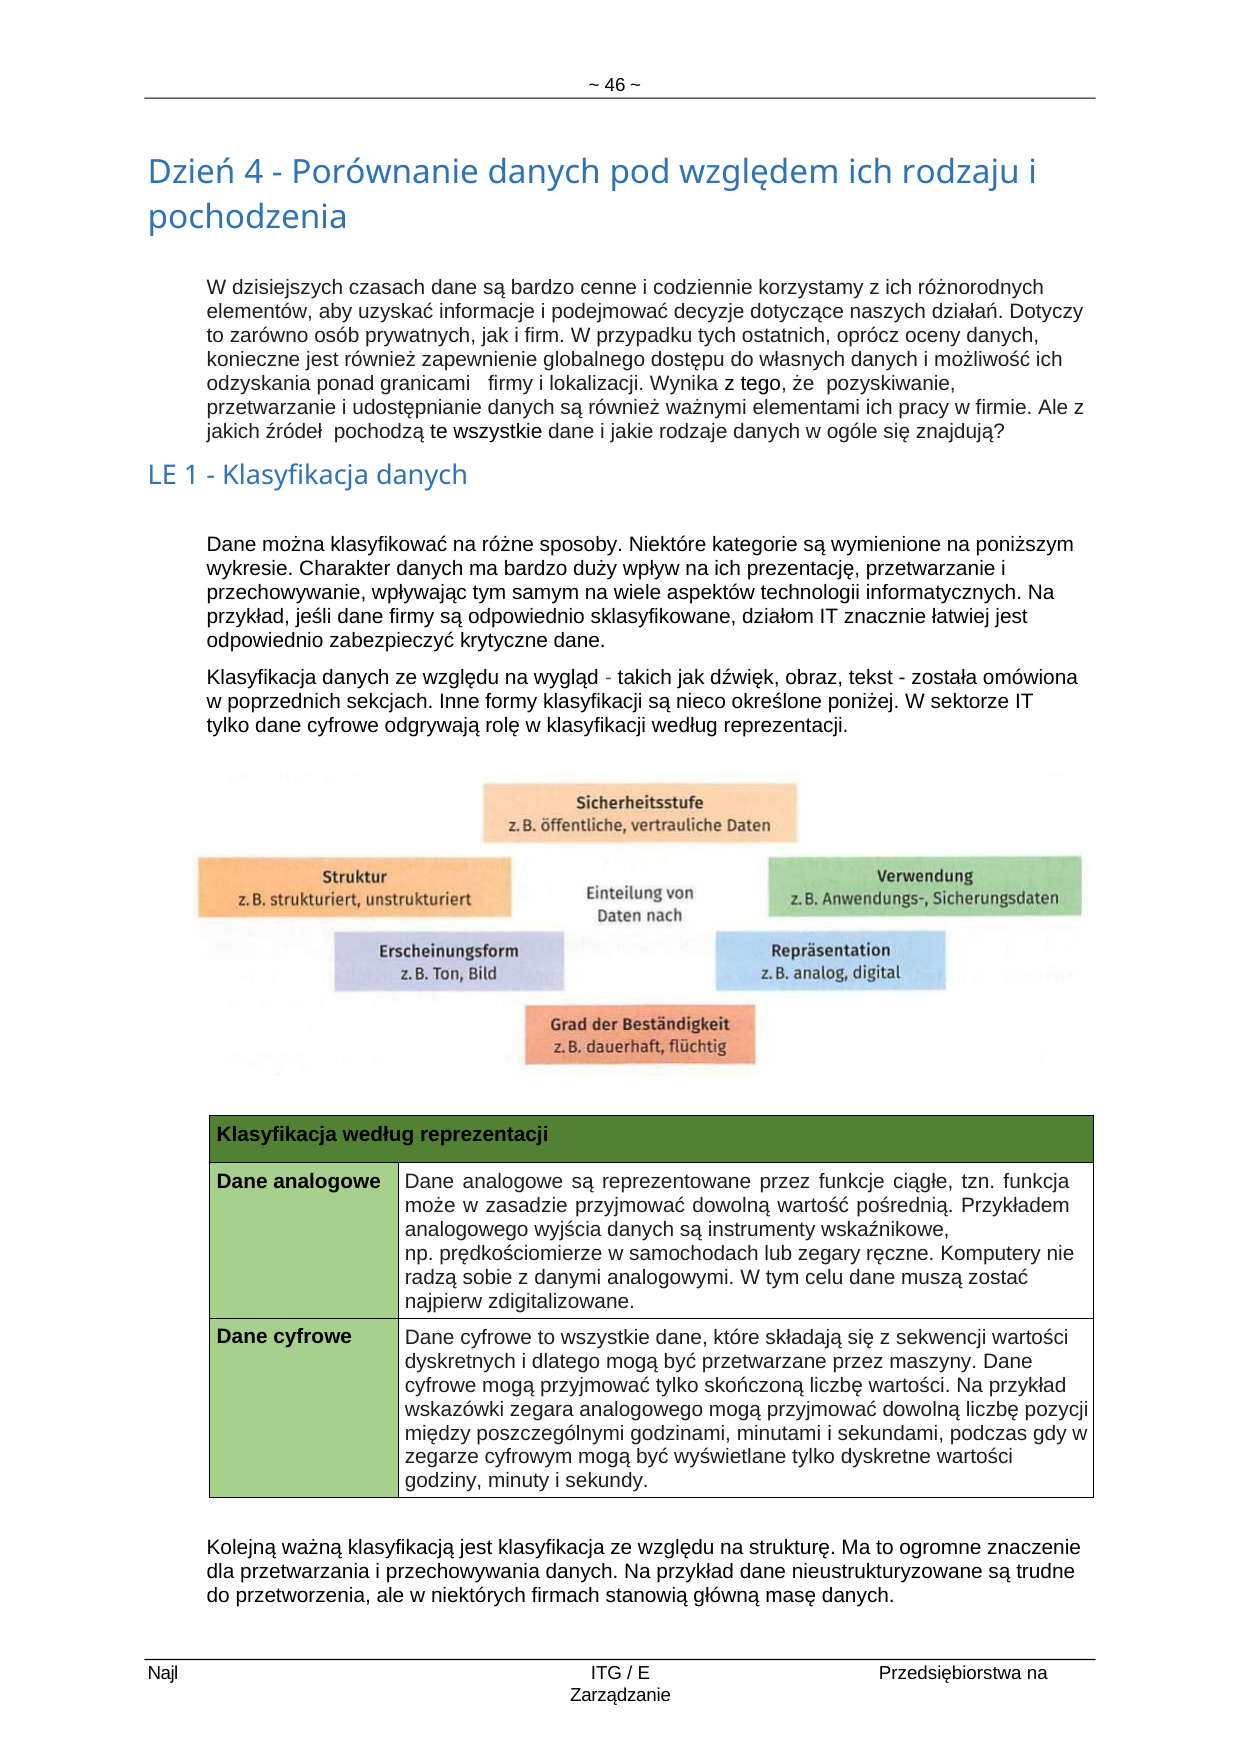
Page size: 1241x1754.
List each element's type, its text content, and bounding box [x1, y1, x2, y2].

table_cell Dane cyfrowe [210, 1319, 398, 1497]
table_cell Dane cyfrowe to wszystkie dane, które składają się z sekwencji wartości dyskretnych i dlatego mogą być przetwarzane przez maszyny. Dane cyfrowe mogą przyjmować tylko skończoną liczbę wartości. Na przykład wskazówki zegara analogowego mogą przyjmować dowolną liczbę pozycji między poszczególnymi godzinami, minutami i sekundami, podczas gdy w zegarze cyfrowym mogą być wyświetlane tylko dyskretne wartości godziny, minuty i sekundy. [399, 1319, 1093, 1497]
table_cell Dane analogowe [210, 1163, 398, 1318]
text Kolejną ważną klasyfikacją jest klasyfikacja ze względu na strukturę. Ma to ogromne znaczenie dla przetwarzania i przechowywania danych. Na przykład dane nieustrukturyzowane są trudne do przetworzenia, ale w niektórych firmach stanowią główną masę danych. [206, 1535, 1087, 1607]
text Dane można klasyfikować na różne sposoby. Niektóre kategorie są wymienione na poniższym wykresie. Charakter danych ma bardzo duży wpływ na ich prezentację, przetwarzanie i przechowywanie, wpływając tym samym na wiele aspektów technologii informatycznych. Na przykład, jeśli dane firmy są odpowiednio sklasyfikowane, działom IT znacznie łatwiej jest odpowiednio zabezpieczyć krytyczne dane. [206, 532, 1082, 652]
subtitle LE 1 - Klasyfikacja danych [147, 455, 1138, 492]
table_header Klasyfikacja według reprezentacji [210, 1116, 1093, 1162]
text Klasyfikacja danych ze względu na wygląd - takich jak dźwięk, obraz, tekst - została omówiona w poprzednich sekcjach. Inne formy klasyfikacji są nieco określone poniżej. W sektorze IT tylko dane cyfrowe odgrywają rolę w klasyfikacji według reprezentacji. [206, 664, 1082, 736]
picture [192, 773, 1093, 1076]
text W dzisiejszych czasach dane są bardzo cenne i codziennie korzystamy z ich różnorodnych elementów, aby uzyskać informacje i podejmować decyzje dotyczące naszych działań. Dotyczy to zarówno osób prywatnych, jak i firm. W przypadku tych ostatnich, oprócz oceny danych, konieczne jest również zapewnienie globalnego dostępu do własnych danych i możliwość ich odzyskania ponad granicami firmy i lokalizacji. Wynika z tego, że pozyskiwanie, przetwarzanie i udostępnianie danych są również ważnymi elementami ich pracy w firmie. Ale z jakich źródeł pochodzą te wszystkie dane i jakie rodzaje danych w ogóle się znajdują? [206, 275, 1091, 442]
subtitle Dzień 4 - Porównanie danych pod względem ich rodzaju i pochodzenia [147, 147, 1138, 238]
table_cell Dane analogowe są reprezentowane przez funkcje ciągłe, tzn. funkcja może w zasadzie przyjmować dowolną wartość pośrednią. Przykładem analogowego wyjścia danych są instrumenty wskaźnikowe, np. prędkościomierze w samochodach lub zegary ręczne. Komputery nie radzą sobie z danymi analogowymi. W tym celu dane muszą zostać najpierw zdigitalizowane. [399, 1163, 1093, 1318]
